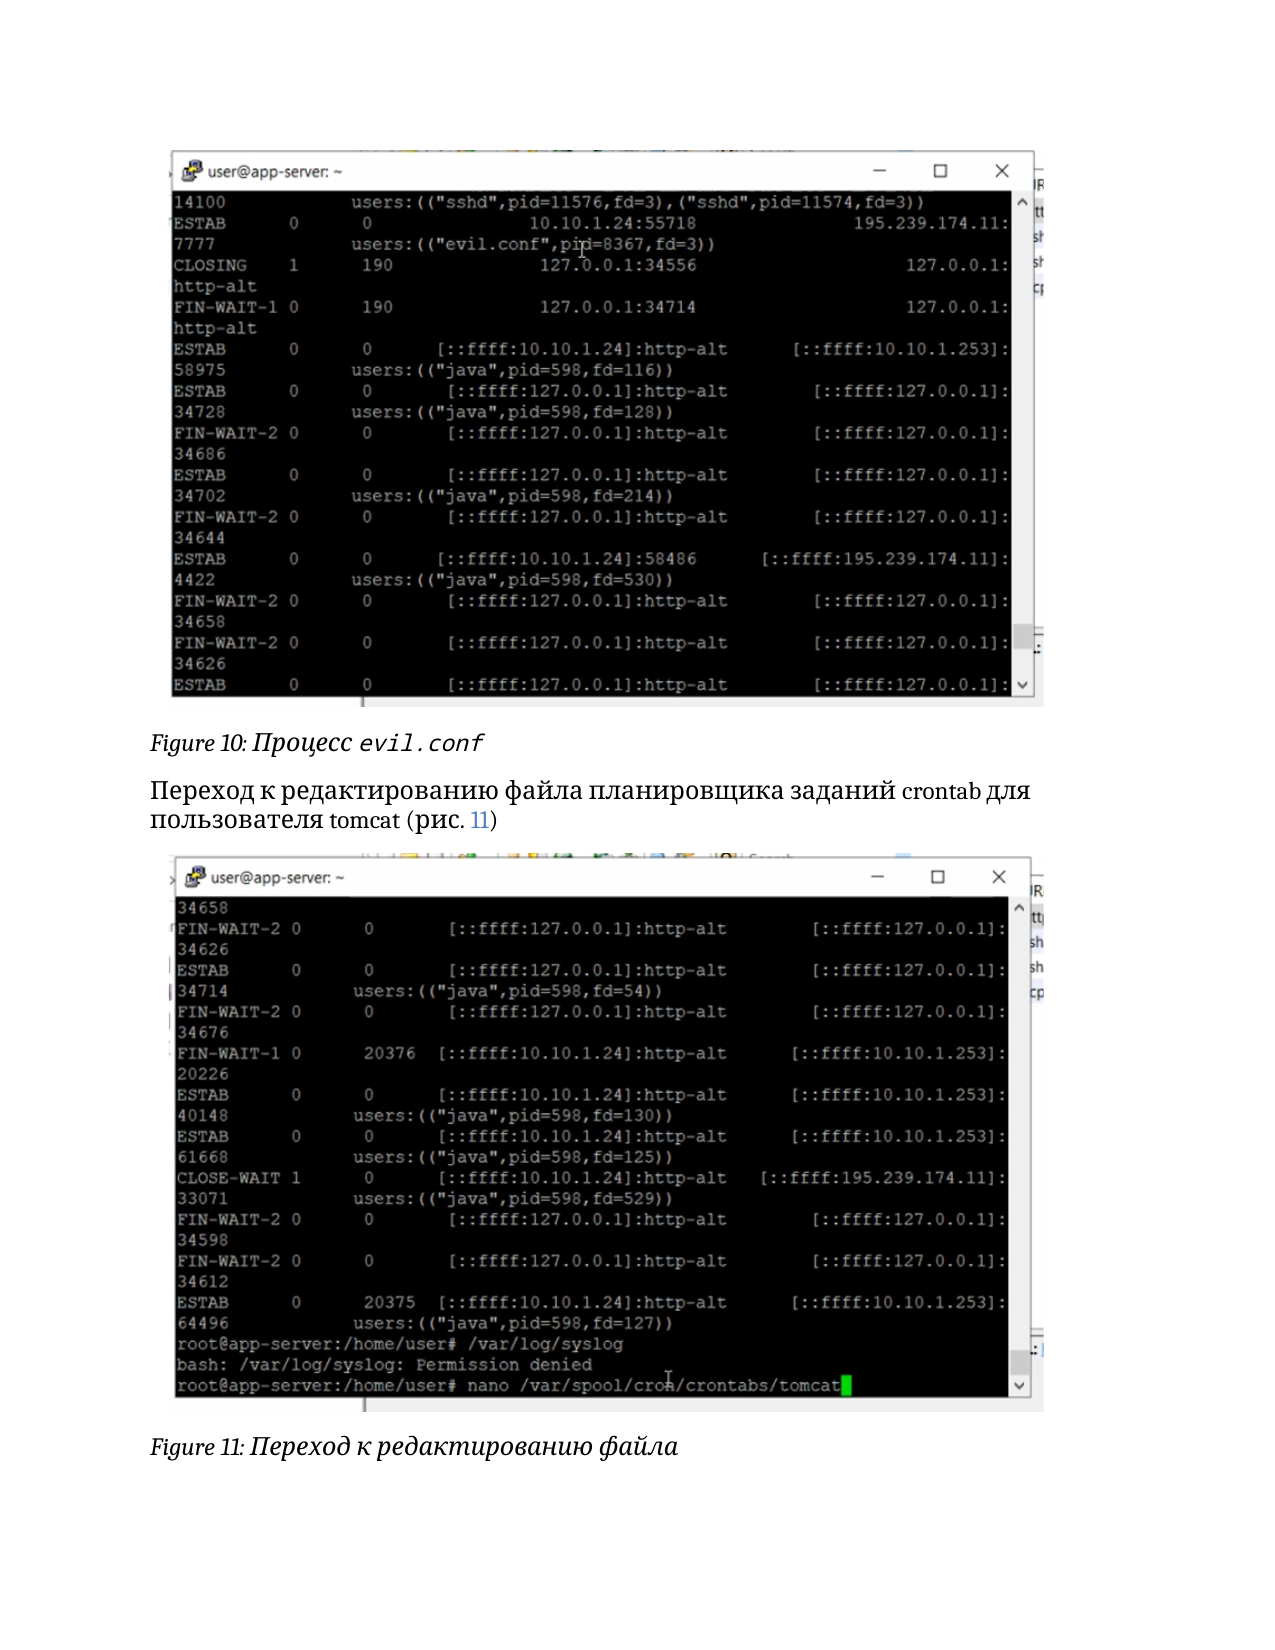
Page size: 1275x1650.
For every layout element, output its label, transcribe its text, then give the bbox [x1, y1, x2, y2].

text Figure 11: Переход к редактированию файла [150, 1433, 1125, 1461]
picture [168, 150, 1044, 707]
text Figure 10: Процесс evil.conf [150, 727, 1125, 758]
text Переход к редактированию файла планировщика заданий crontab для пользователя tomcat (рис. 11) [150, 777, 1125, 834]
picture [168, 853, 1044, 1412]
